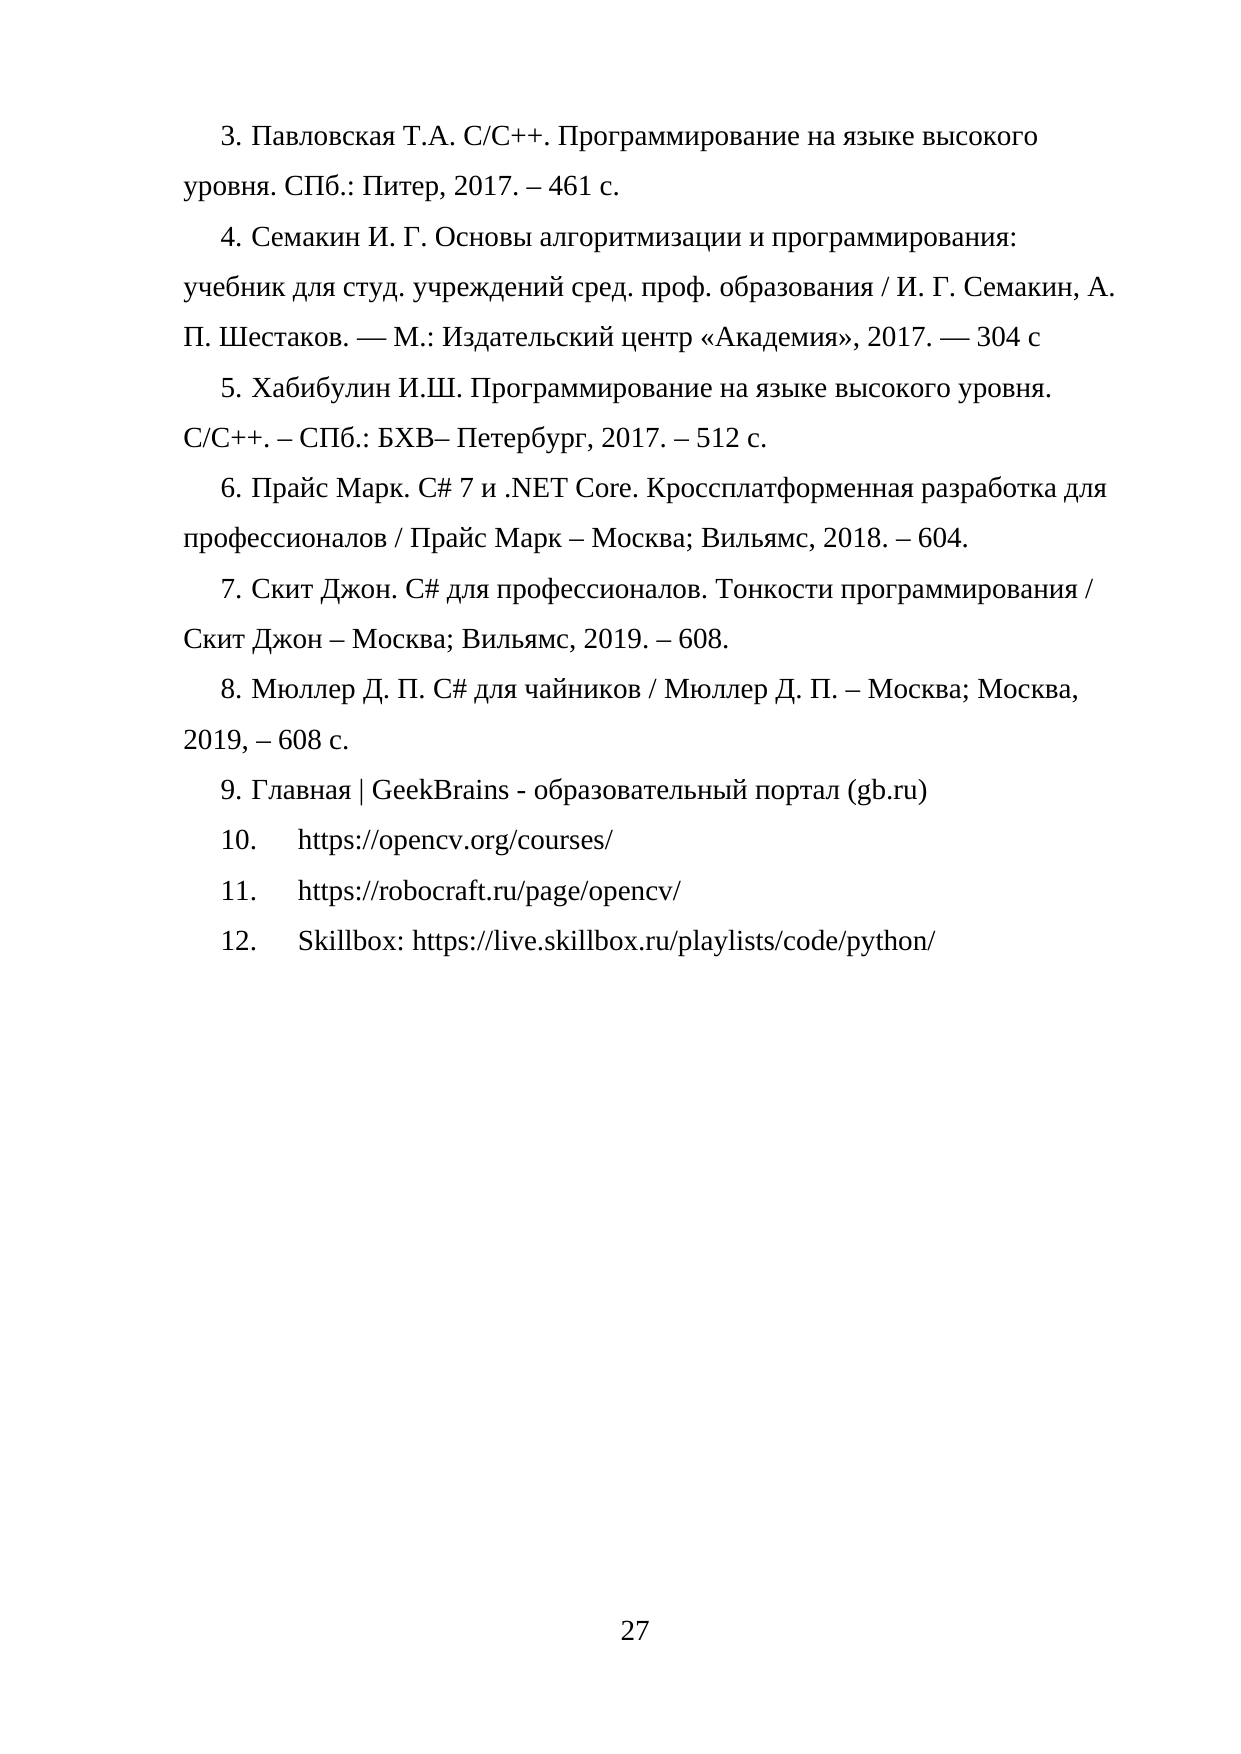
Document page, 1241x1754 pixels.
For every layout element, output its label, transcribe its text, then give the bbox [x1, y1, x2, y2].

list Павловская Т.А. С/С++. Программирование на языке высокого уровня. СПб.: Питер, 2017. – 461 с. [183, 118, 1122, 202]
list Skillbox: https://live.skillbox.ru/playlists/code/python/ [183, 923, 1122, 957]
list Мюллер Д. П. C# для чайников / Мюллер Д. П. – Москва; Москва, 2019, – 608 с. [183, 672, 1122, 755]
list Прайс Марк. C# 7 и .NET Core. Кроссплатформенная разработка для профессионалов / Прайс Марк – Москва; Вильямс, 2018. – 604. [183, 470, 1122, 554]
list https://opencv.org/courses/ [183, 822, 1122, 856]
list Хабибулин И.Ш. Программирование на языке высокого уровня. C/C++. – СПб.: БХВ– Петербург, 2017. – 512 с. [183, 370, 1122, 453]
list https://robocraft.ru/page/opencv/ [183, 873, 1122, 906]
list Скит Джон. C# для профессионалов. Тонкости программирования / Скит Джон – Москва; Вильямс, 2019. – 608. [183, 571, 1122, 655]
list Семакин И. Г. Основы алгоритмизации и программирования: учебник для студ. учреждений сред. проф. образования / И. Г. Семакин, А. П. Шестаков. — М.: Издательский центр «Академия», 2017. — 304 с [183, 219, 1122, 353]
list Главная | GeekBrains - образовательный портал (gb.ru) [183, 772, 1122, 806]
